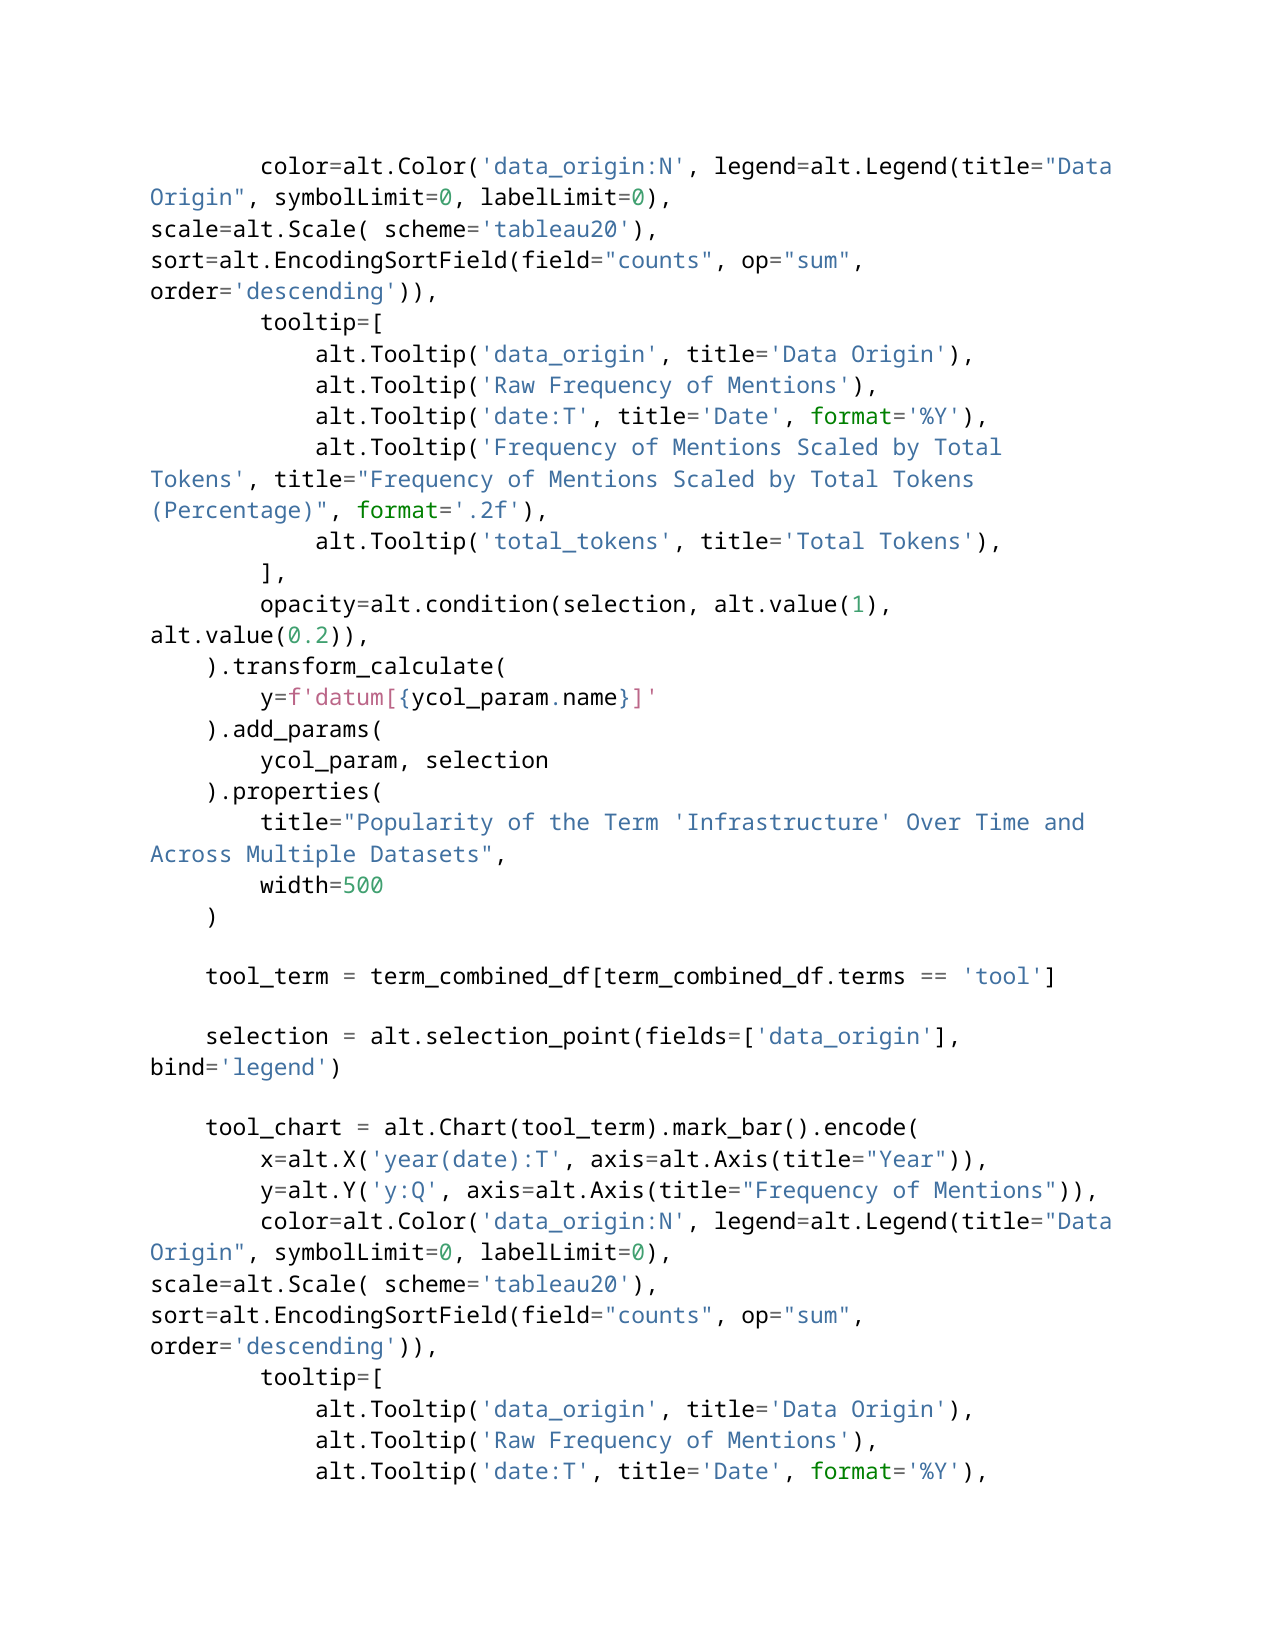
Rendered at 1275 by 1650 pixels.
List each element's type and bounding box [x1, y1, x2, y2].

text [150, 150, 1125, 1486]
